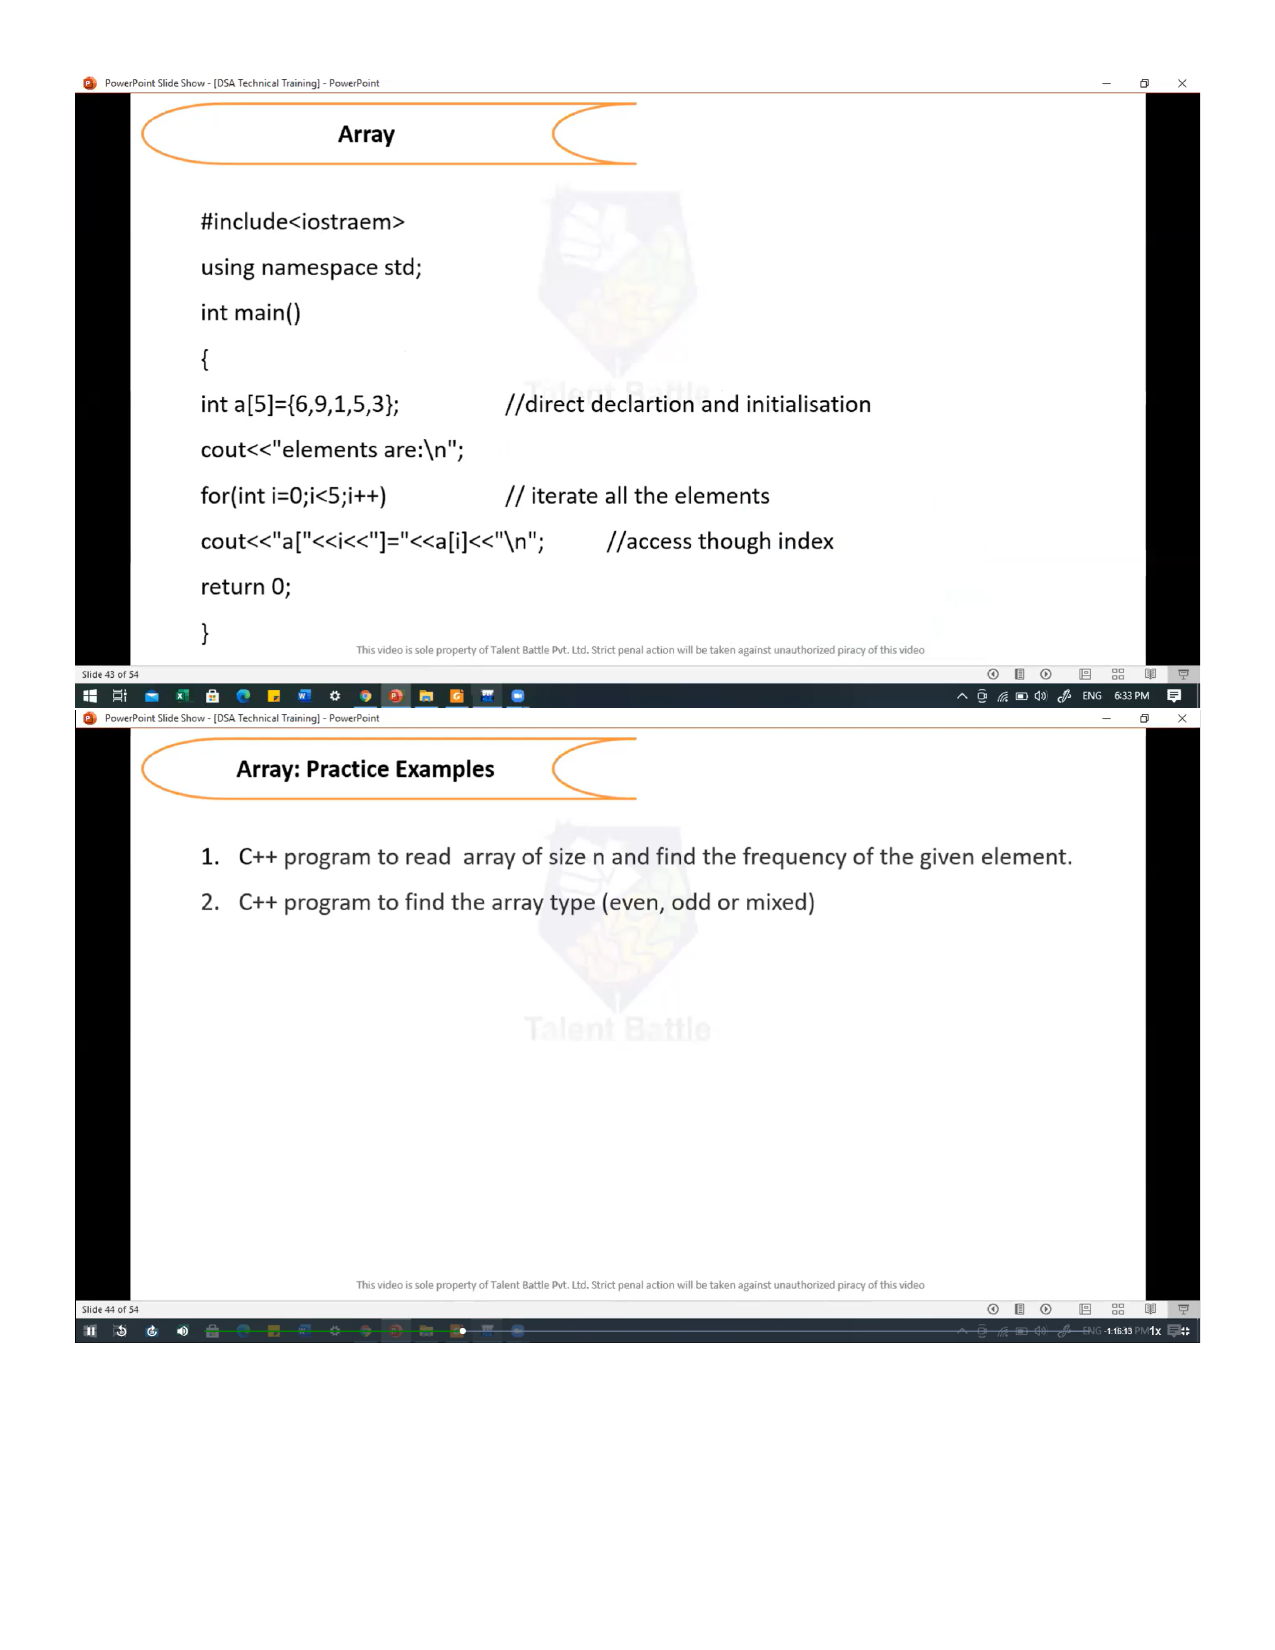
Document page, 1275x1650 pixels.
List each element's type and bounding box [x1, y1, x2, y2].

picture [75, 75, 1200, 708]
picture [75, 710, 1200, 1343]
